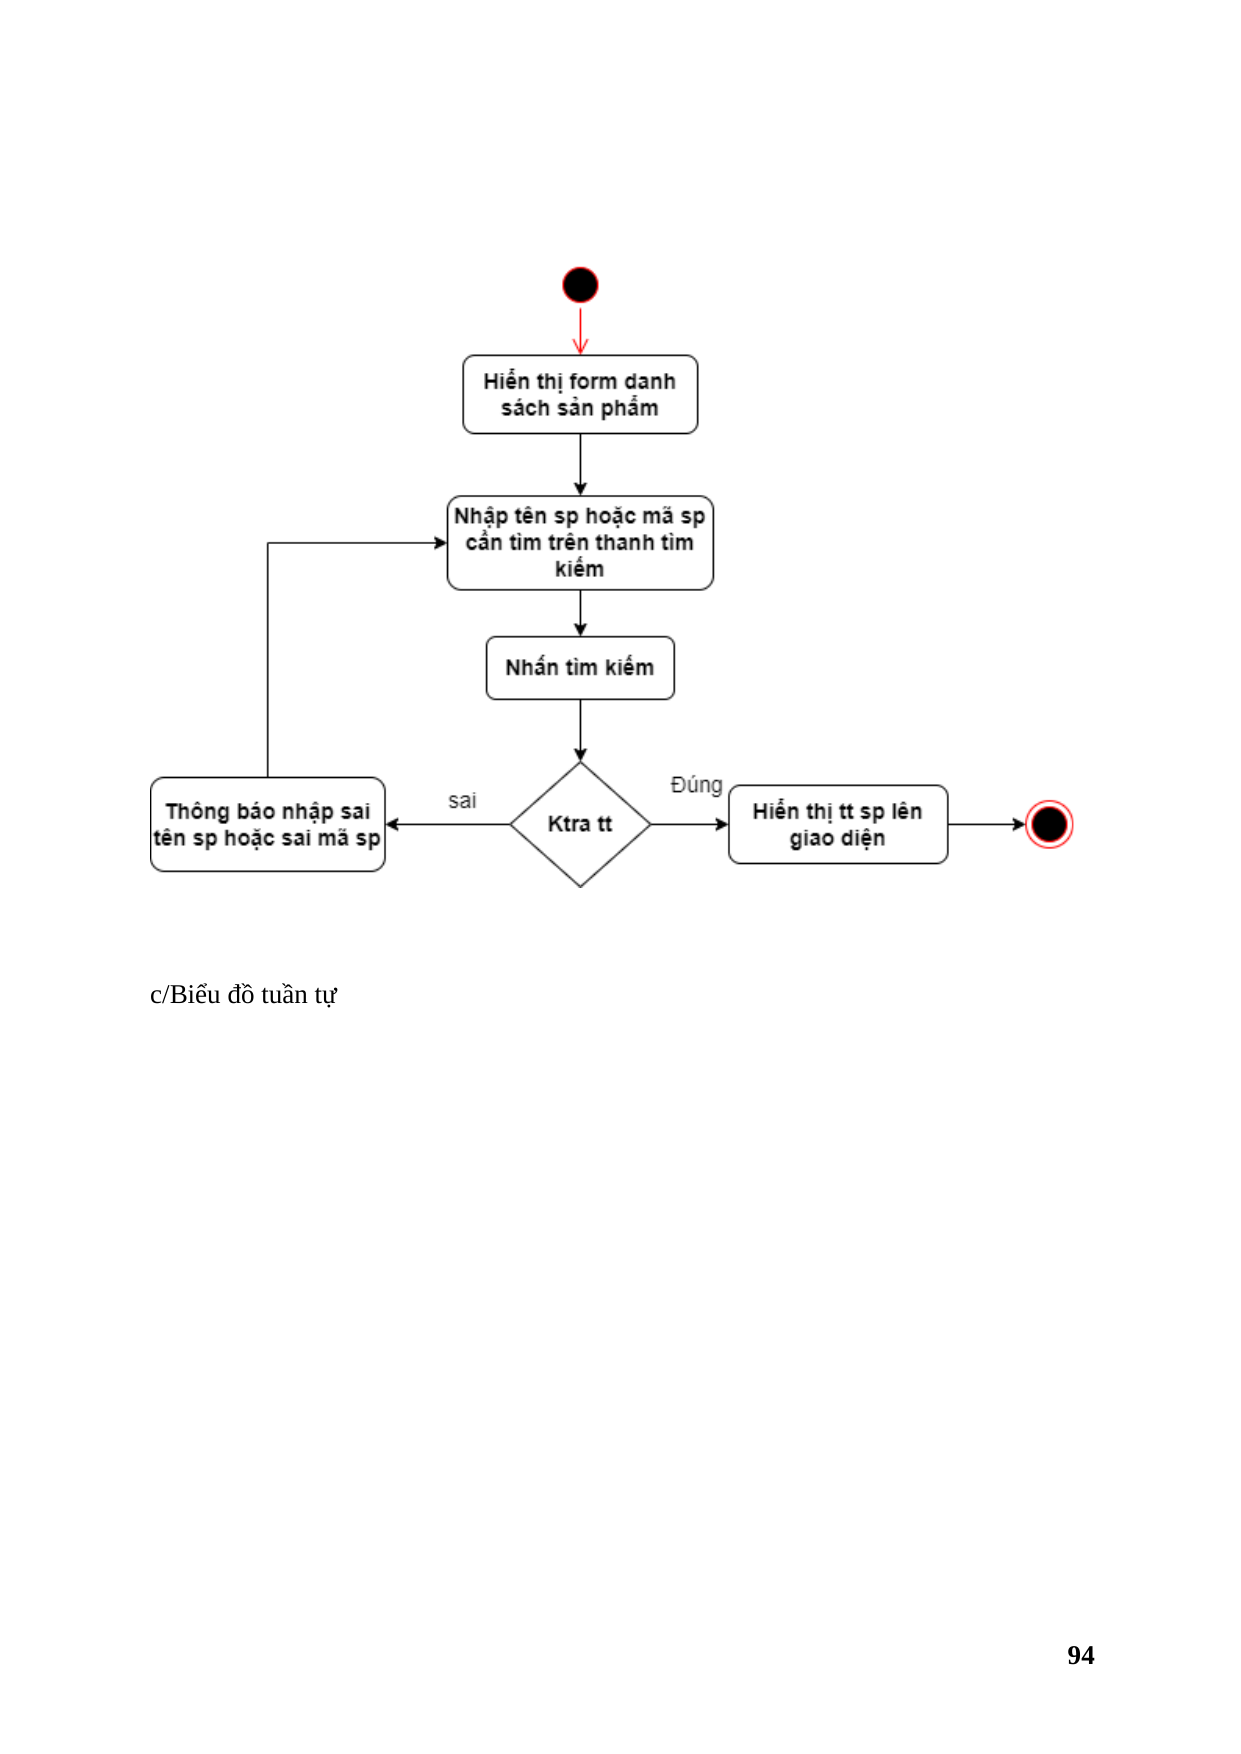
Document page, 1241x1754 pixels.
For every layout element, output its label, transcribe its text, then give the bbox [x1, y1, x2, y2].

text c/Biểu đồ tuần tự [150, 978, 1094, 1009]
picture [150, 261, 1074, 888]
